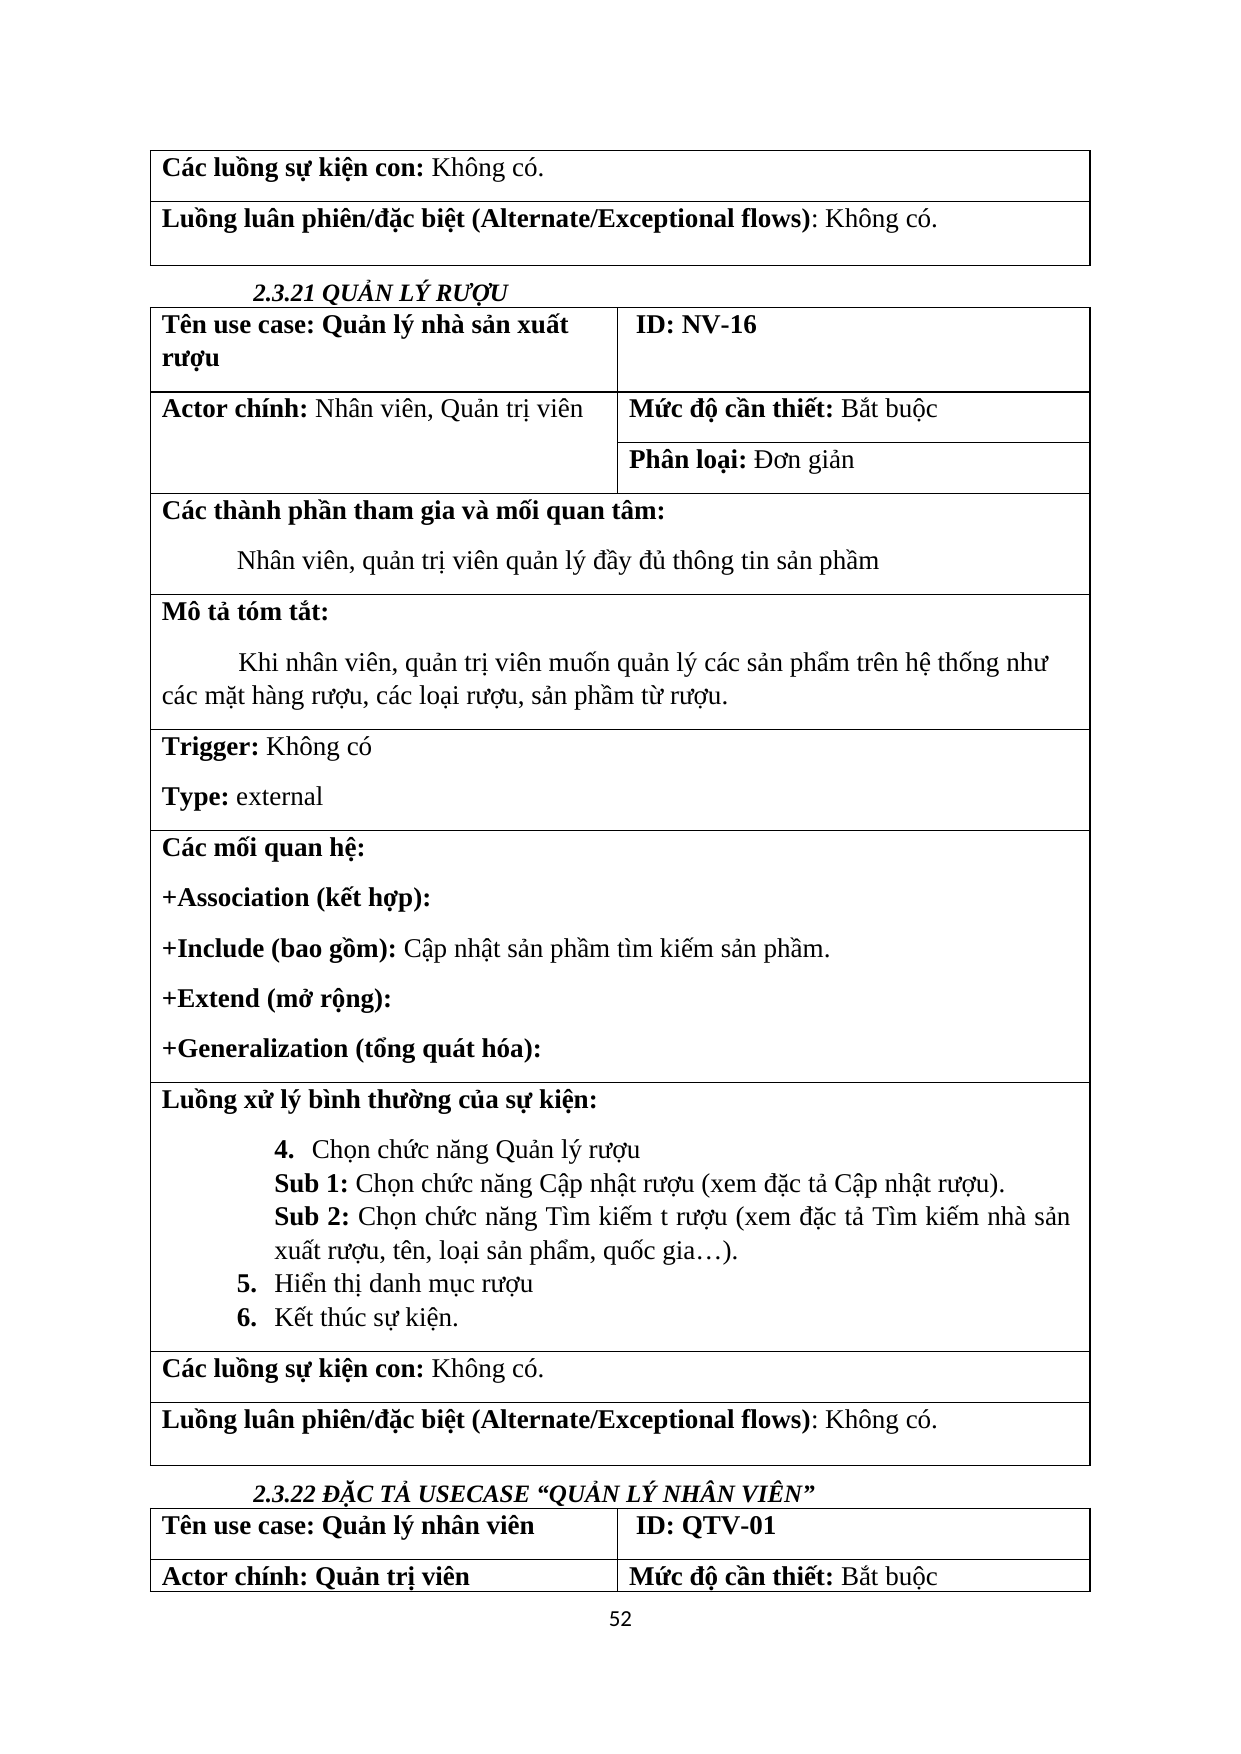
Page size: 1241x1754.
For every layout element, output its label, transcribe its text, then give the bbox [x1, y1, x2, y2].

table_cell Các thành phần tham gia và mối quan tâm: Nhân viên, quản trị viên quản lý đầy đủ thông tin sản phầm [151, 494, 1089, 594]
table_cell Trigger: Không có Type: external [151, 730, 1089, 830]
table_header ID: NV-16 [618, 308, 1089, 391]
subtitle 2.3.21 QUẢN LÝ RƯỢU [253, 278, 1083, 307]
table_cell Mức độ cần thiết: Bắt buộc [618, 393, 1089, 442]
table_cell Các luồng sự kiện con: Không có. [151, 1352, 1089, 1402]
table_cell Luồng xử lý bình thường của sự kiện: Chọn chức năng Quản lý rượu Sub 1: Chọn chức năng Cập nhật rượu (xem đặc tả Cập nhật rượu). Sub 2: Chọn chức năng Tìm kiếm t rượu (xem đặc tả Tìm kiếm nhà sản xuất rượu, tên, loại sản phẩm, quốc gia…). Hiển thị danh mục rượu Kết thúc sự kiện. [151, 1083, 1089, 1351]
table_header Tên use case: Quản lý nhân viên [151, 1509, 617, 1559]
table_cell Mô tả tóm tắt: Khi nhân viên, quản trị viên muốn quản lý các sản phẩm trên hệ thống như các mặt hàng rượu, các loại rượu, sản phầm từ rượu. [151, 595, 1089, 729]
table_header Tên use case: Quản lý nhà sản xuất rượu [151, 308, 617, 391]
table_cell Actor chính: Nhân viên, Quản trị viên [151, 393, 617, 493]
table_header ID: QTV-01 [618, 1509, 1089, 1559]
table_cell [151, 1560, 617, 1591]
table_cell Luồng luân phiên/đặc biệt (Alternate/Exceptional flows): Không có. [151, 1403, 1089, 1465]
table_cell Các luồng sự kiện con: Không có. [151, 151, 1089, 201]
table_cell Phân loại: Đơn giản [618, 443, 1089, 493]
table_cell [618, 1560, 1089, 1591]
subtitle 2.3.22 ĐẶC TẢ USECASE “QUẢN LÝ NHÂN VIÊN” [253, 1479, 1083, 1508]
table_cell Luồng luân phiên/đặc biệt (Alternate/Exceptional flows): Không có. [151, 202, 1089, 264]
table_cell Các mối quan hệ: +Association (kết hợp): +Include (bao gồm): Cập nhật sản phầm tìm kiếm sản phầm. +Extend (mở rộng): +Generalization (tổng quát hóa): [151, 831, 1089, 1082]
